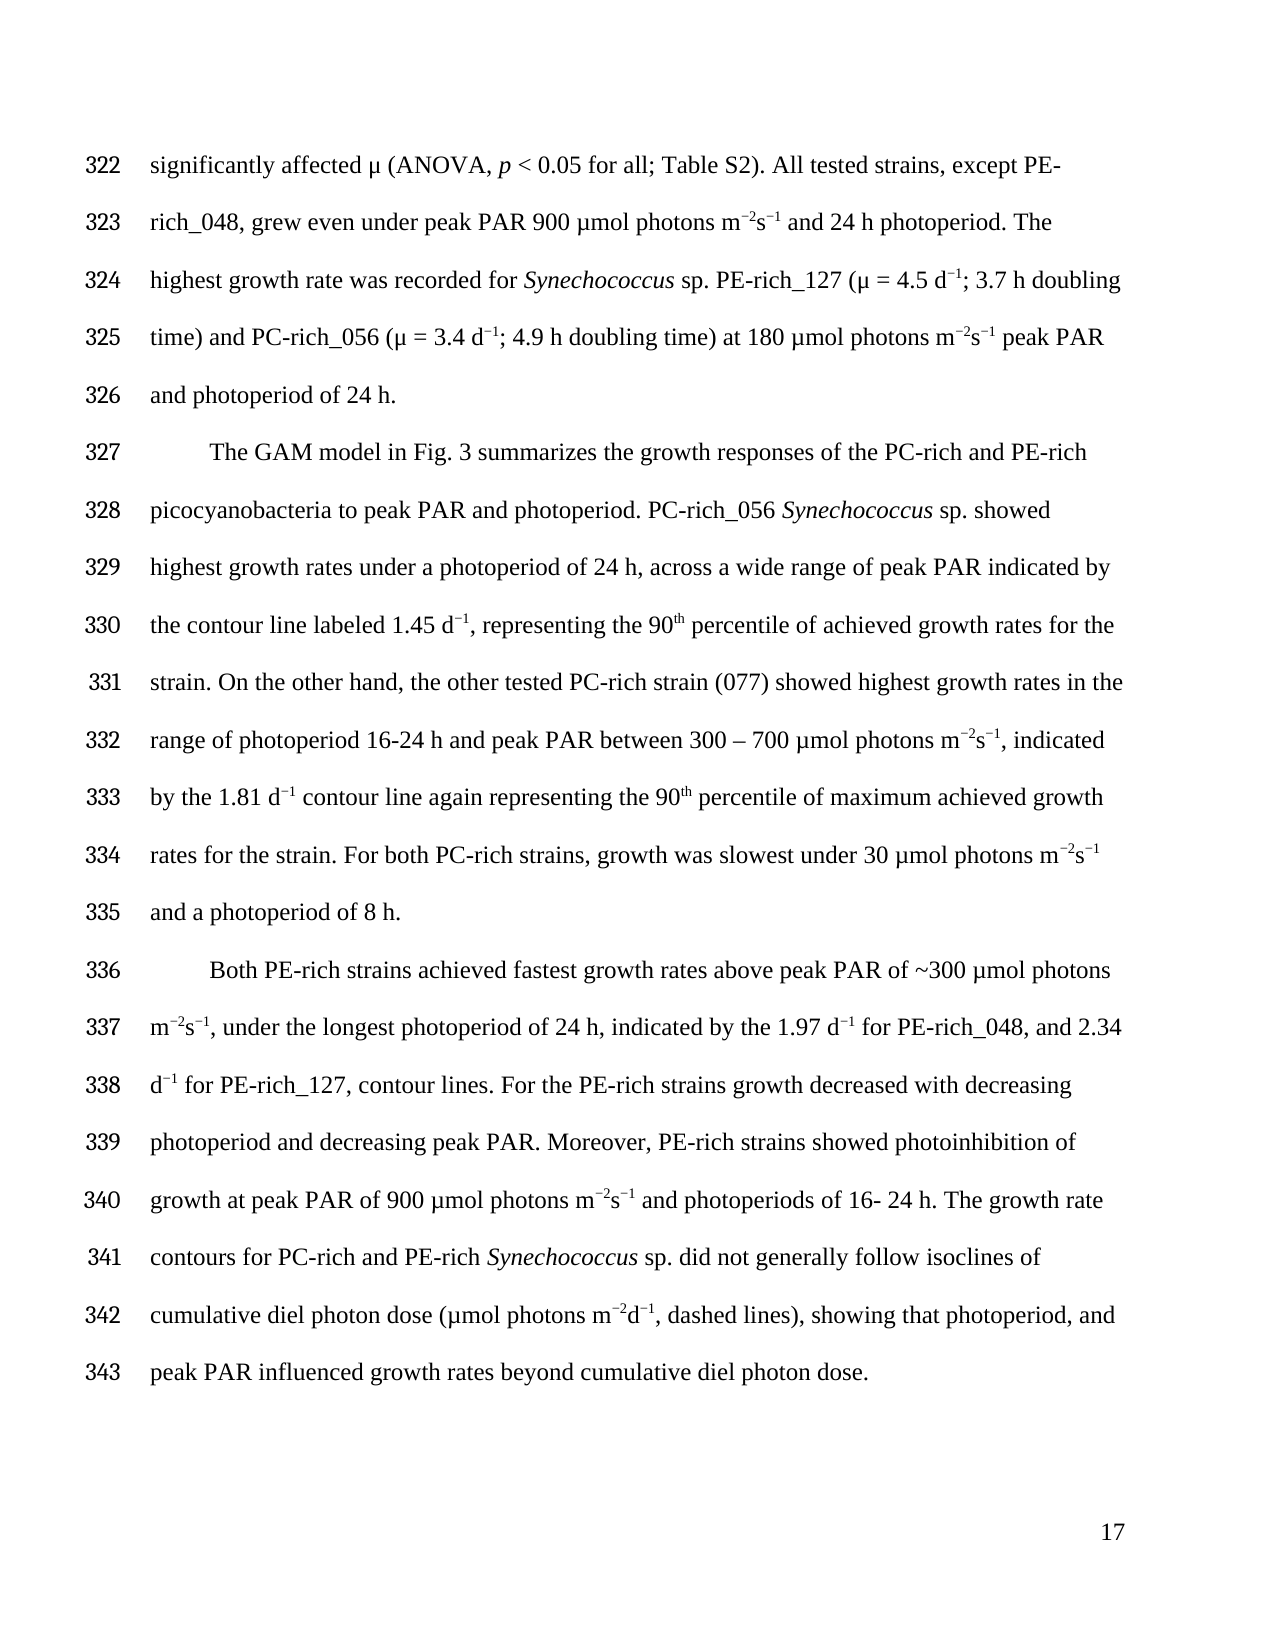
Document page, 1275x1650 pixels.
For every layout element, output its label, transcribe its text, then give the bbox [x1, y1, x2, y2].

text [150, 150, 1125, 409]
text Both PE-rich strains achieved fastest growth rates above peak PAR of ~300 µmol photons m−2s−1, under the longest photoperiod of 24 h, indicated by the 1.97 d−1 for PE-rich_048, and 2.34 d−1 for PE-rich_127, contour lines. For the PE-rich strains growth decreased with decreasing photoperiod and decreasing peak PAR. Moreover, PE-rich strains showed photoinhibition of growth at peak PAR of 900 µmol photons m−2s−1 and photoperiods of 16- 24 h. The growth rate contours for PC-rich and PE-rich Synechococcus sp. did not generally follow isoclines of cumulative diel photon dose (µmol photons m−2d−1, dashed lines), showing that photoperiod, and peak PAR influenced growth rates beyond cumulative diel photon dose. [150, 955, 1125, 1386]
text The GAM model in Fig. 3 summarizes the growth responses of the PC-rich and PE-rich picocyanobacteria to peak PAR and photoperiod. PC-rich_056 Synechococcus sp. showed highest growth rates under a photoperiod of 24 h, across a wide range of peak PAR indicated by the contour line labeled 1.45 d−1, representing the 90th percentile of achieved growth rates for the strain. On the other hand, the other tested PC-rich strain (077) showed highest growth rates in the range of photoperiod 16-24 h and peak PAR between 300 – 700 µmol photons m−2s−1, indicated by the 1.81 d−1 contour line again representing the 90th percentile of maximum achieved growth rates for the strain. For both PC-rich strains, growth was slowest under 30 µmol photons m−2s−1 and a photoperiod of 8 h. [150, 437, 1125, 926]
